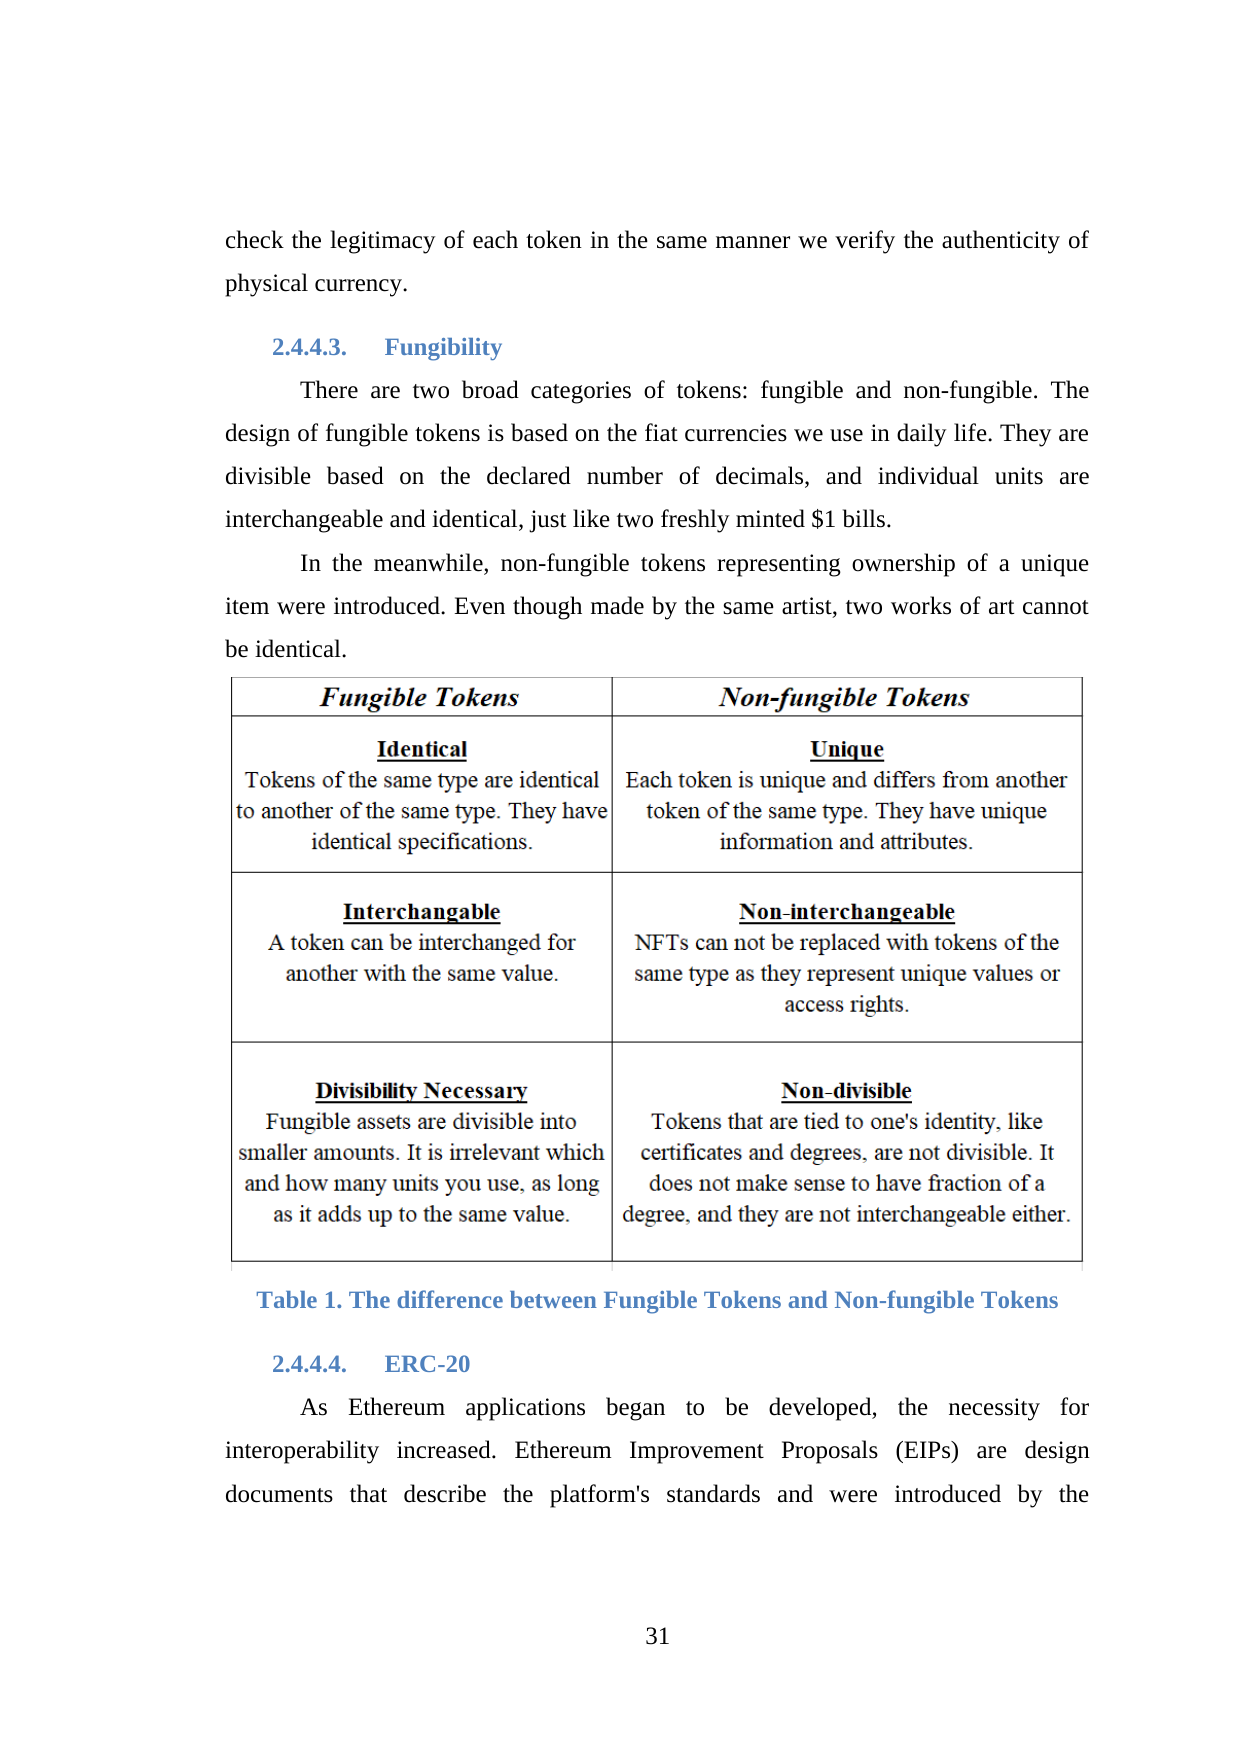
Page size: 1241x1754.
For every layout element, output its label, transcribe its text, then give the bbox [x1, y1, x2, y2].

subtitle Fungibility [272, 332, 1090, 361]
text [225, 225, 1090, 297]
picture [231, 677, 1085, 1271]
text In the meanwhile, non-fungible tokens representing ownership of a unique item were introduced. Even though made by the same artist, two works of art cannot be identical. [225, 548, 1090, 663]
text Table 1. The difference between Fungible Tokens and Non-fungible Tokens [225, 1285, 1090, 1314]
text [225, 1392, 1090, 1507]
subtitle ERC-20 [272, 1349, 1090, 1378]
text There are two broad categories of tokens: fungible and non-fungible. The design of fungible tokens is based on the fiat currencies we use in daily life. They are divisible based on the declared number of decimals, and individual units are interchangeable and identical, just like two freshly minted $1 bills. [225, 375, 1090, 533]
